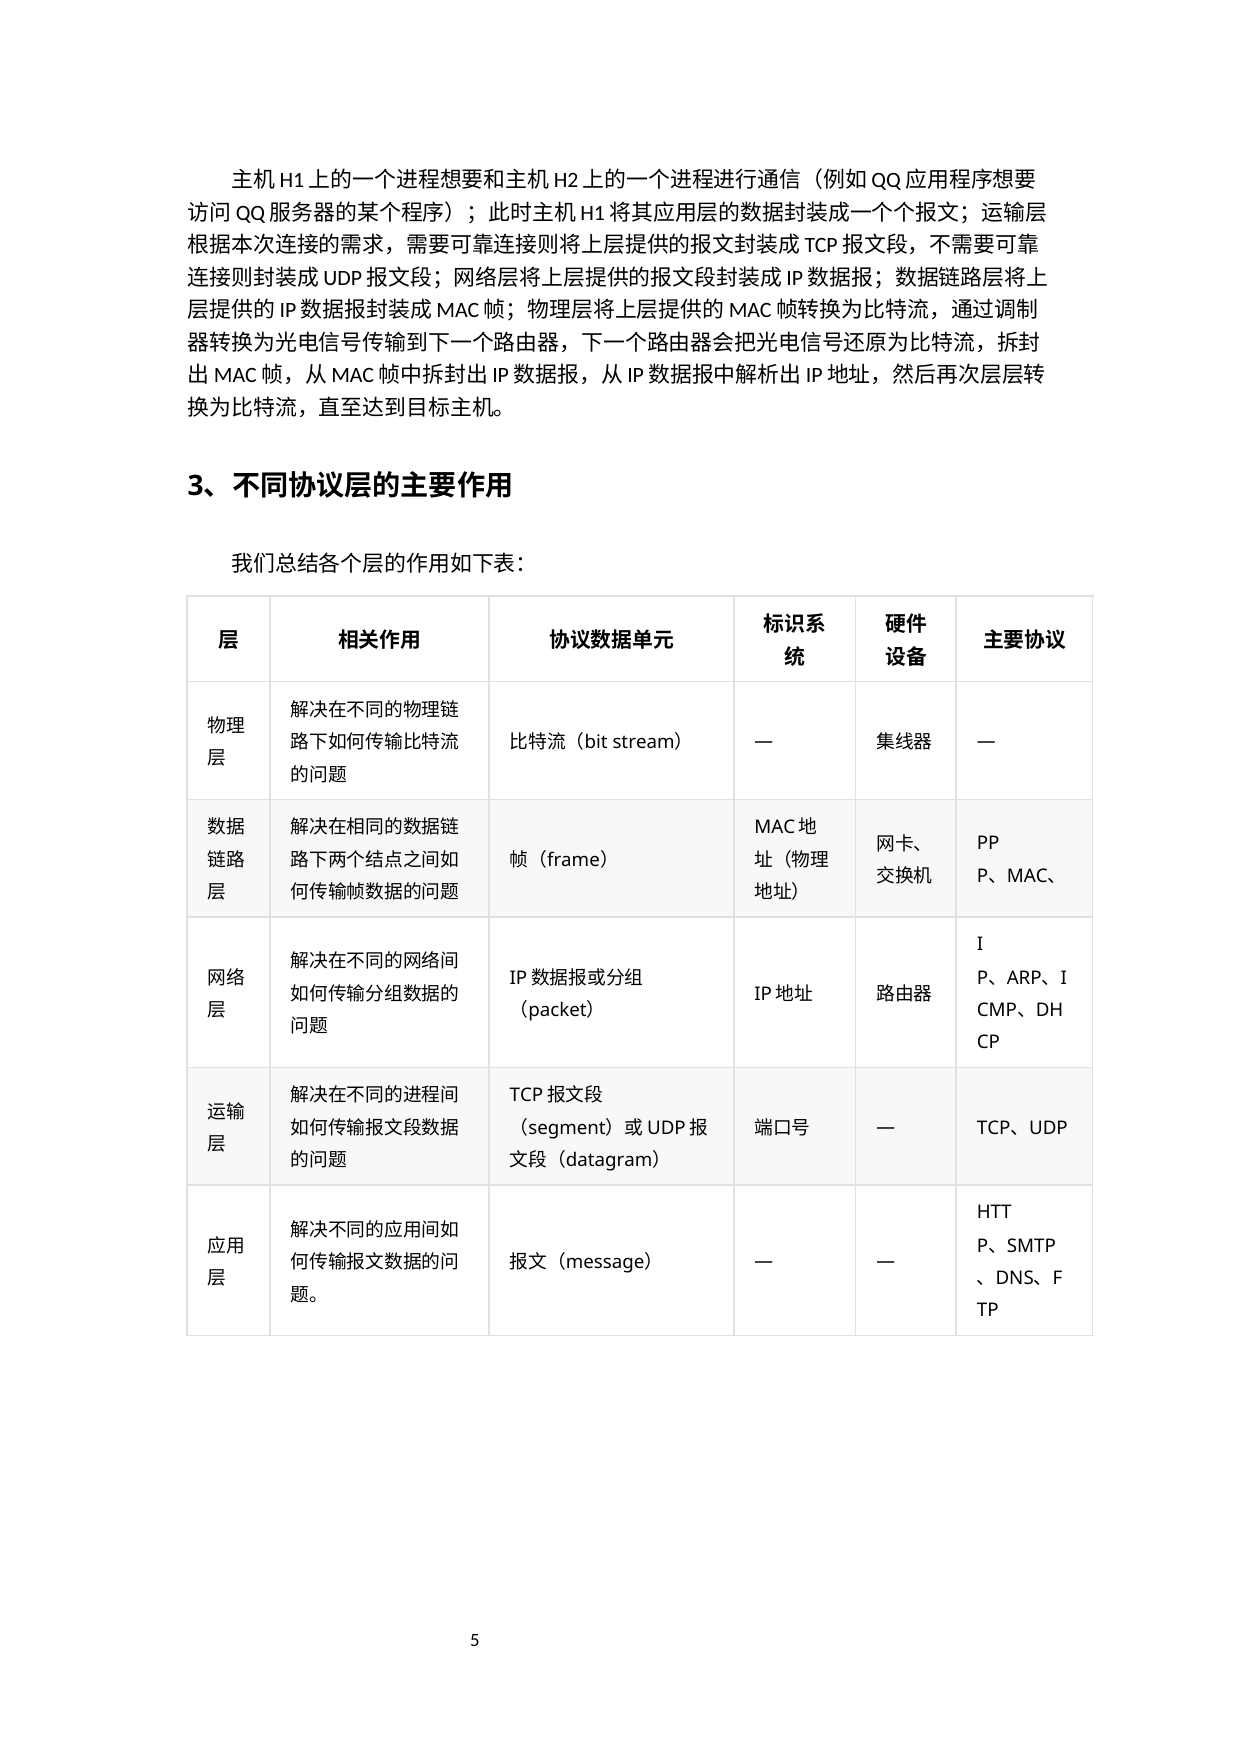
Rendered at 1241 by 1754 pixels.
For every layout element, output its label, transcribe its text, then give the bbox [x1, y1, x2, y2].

table_cell 解决不同的应用间如何传输报文数据的问题。 [271, 1186, 488, 1335]
table_cell — [735, 682, 855, 798]
subtitle 3、不同协议层的主要作用 [187, 451, 1053, 516]
table_cell IP、ARP、ICMP、DHCP [957, 918, 1092, 1067]
table_cell 端口号 [735, 1068, 855, 1184]
table_cell 网络层 [188, 918, 269, 1067]
text 主机H1上的一个进程想要和主机H2上的一个进程进行通信（例如QQ应用程序想要访问QQ服务器的某个程序）；此时主机H1将其应用层的数据封装成一个个报文；运输层根据本次连接的需求，需要可靠连接则将上层提供的报文封装成TCP报文段，不需要可靠连接则封装成UDP报文段；网络层将上层提供的报文段封装成IP数据报；数据链路层将上层提供的IP数据报封装成MAC帧；物理层将上层提供的MAC帧转换为比特流，通过调制器转换为光电信号传输到下一个路由器，下一个路由器会把光电信号还原为比特流，拆封出MAC帧，从MAC帧中拆封出IP数据报，从IP数据报中解析出IP地址，然后再次层层转换为比特流，直至达到目标主机。 [187, 162, 1053, 422]
table_header 层 [188, 597, 269, 681]
table_cell IP数据报或分组（packet） [490, 918, 733, 1067]
table_cell 报文（message） [490, 1186, 733, 1335]
table_cell 集线器 [856, 682, 955, 798]
table_cell 物理层 [188, 682, 269, 798]
table_cell TCP、UDP [957, 1068, 1092, 1184]
table_header 标识系统 [735, 597, 855, 681]
table_cell — [735, 1186, 855, 1335]
table_cell TCP报文段（segment）或UDP报文段（datagram） [490, 1068, 733, 1184]
table_cell — [957, 682, 1092, 798]
table_cell 路由器 [856, 918, 955, 1067]
table_cell PPP、MAC、 [957, 800, 1092, 916]
table_cell 帧（frame） [490, 800, 733, 916]
table_cell HTTP、SMTP、DNS、FTP [957, 1186, 1092, 1335]
table_cell 运输层 [188, 1068, 269, 1184]
table_cell 解决在相同的数据链路下两个结点之间如何传输帧数据的问题 [271, 800, 488, 916]
table_header 相关作用 [271, 597, 488, 681]
table_cell 解决在不同的进程间如何传输报文段数据的问题 [271, 1068, 488, 1184]
table_cell — [856, 1186, 955, 1335]
text 我们总结各个层的作用如下表： [187, 545, 1053, 578]
table_cell MAC地址（物理地址） [735, 800, 855, 916]
table_cell 应用层 [188, 1186, 269, 1335]
table_cell — [856, 1068, 955, 1184]
table_header 协议数据单元 [490, 597, 733, 681]
table_cell 解决在不同的网络间如何传输分组数据的问题 [271, 918, 488, 1067]
table_cell 比特流（bit stream） [490, 682, 733, 798]
table_cell 数据链路层 [188, 800, 269, 916]
table_cell 解决在不同的物理链路下如何传输比特流的问题 [271, 682, 488, 798]
table_header 硬件设备 [856, 597, 955, 681]
table_header 主要协议 [957, 597, 1092, 681]
table_cell IP地址 [735, 918, 855, 1067]
table_cell 网卡、交换机 [856, 800, 955, 916]
